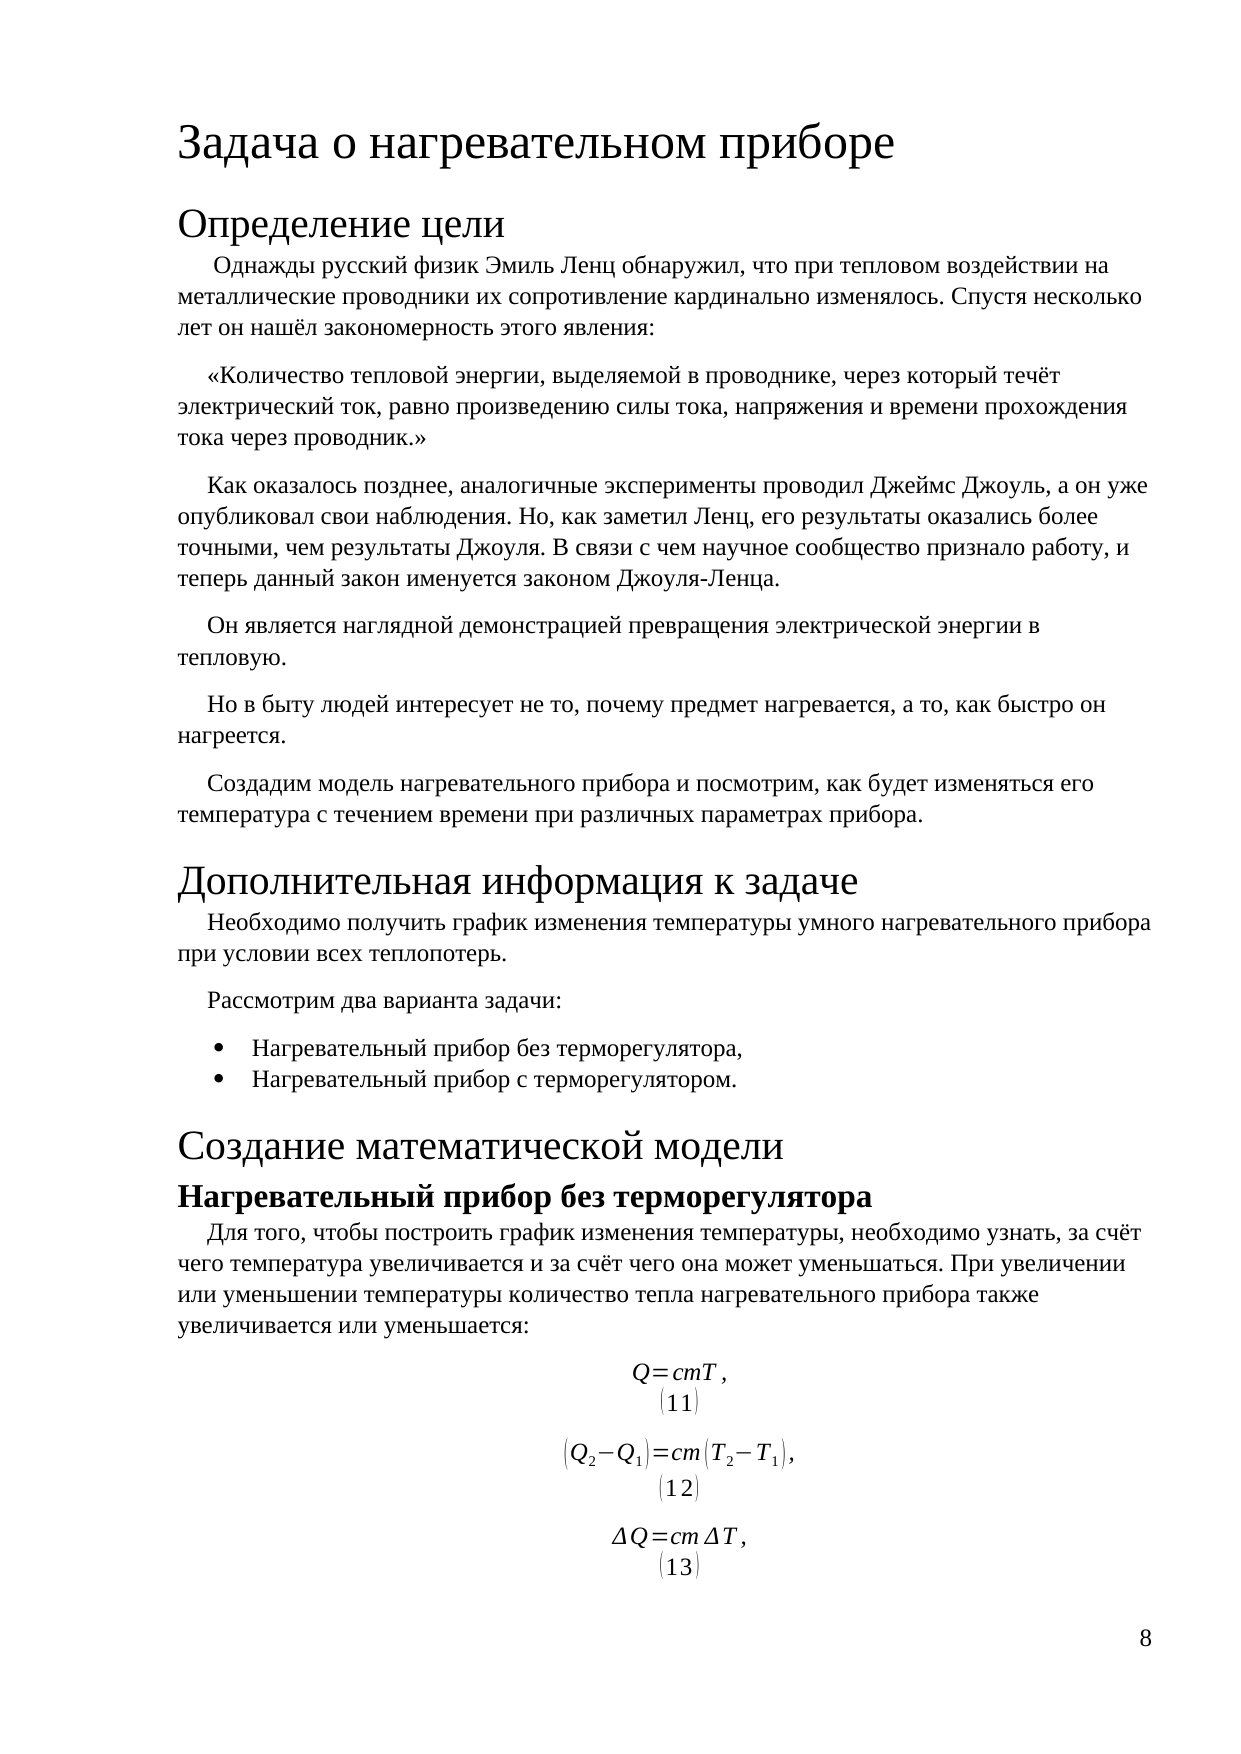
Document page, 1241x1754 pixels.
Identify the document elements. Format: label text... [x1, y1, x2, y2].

text Он является наглядной демонстрацией превращения электрической энергии в тепловую. [177, 611, 1152, 670]
text «Количество тепловой энергии, выделяемой в проводнике, через который течёт электрический ток, равно произведению силы тока, напряжения и времени прохождения тока через проводник.» [177, 360, 1152, 451]
subtitle Нагревательный прибор без терморегулятора [177, 1176, 1152, 1214]
subtitle Определение цели [177, 198, 1152, 246]
subtitle Дополнительная информация к задаче [177, 855, 1152, 903]
list Нагревательный прибор без терморегулятора, [214, 1033, 1152, 1062]
text Создадим модель нагревательного прибора и посмотрим, как будет изменяться его температура с течением времени при различных параметрах прибора. [177, 768, 1152, 828]
list Нагревательный прибор с терморегулятором. [214, 1064, 1152, 1093]
text Но в быту людей интересует не то, почему предмет нагревается, а то, как быстро он нагреется. [177, 689, 1152, 749]
subtitle Задача о нагревательном приборе [177, 111, 1152, 169]
text Рассмотрим два варианта задачи: [177, 986, 1152, 1014]
text Необходимо получить график изменения температуры умного нагревательного прибора при условии всех теплопотерь. [177, 907, 1152, 967]
text Для того, чтобы построить график изменения температуры, необходимо узнать, за счёт чего температура увеличивается и за счёт чего она может уменьшаться. При увеличении или уменьшении температуры количество тепла нагревательного прибора также увеличивается или уменьшается: [177, 1217, 1152, 1339]
text Как оказалось позднее, аналогичные эксперименты проводил Джеймс Джоуль, а он уже опубликовал свои наблюдения. Но, как заметил Ленц, его результаты оказались более точными, чем результаты Джоуля. В связи с чем научное сообщество признало работу, и теперь данный закон именуется законом Джоуля-Ленца. [177, 470, 1152, 592]
text Однажды русский физик Эмиль Ленц обнаружил, что при тепловом воздействии на металлические проводники их сопротивление кардинально изменялось. Спустя несколько лет он нашёл закономерность этого явления: [177, 250, 1152, 341]
subtitle Создание математической модели [177, 1120, 1152, 1168]
